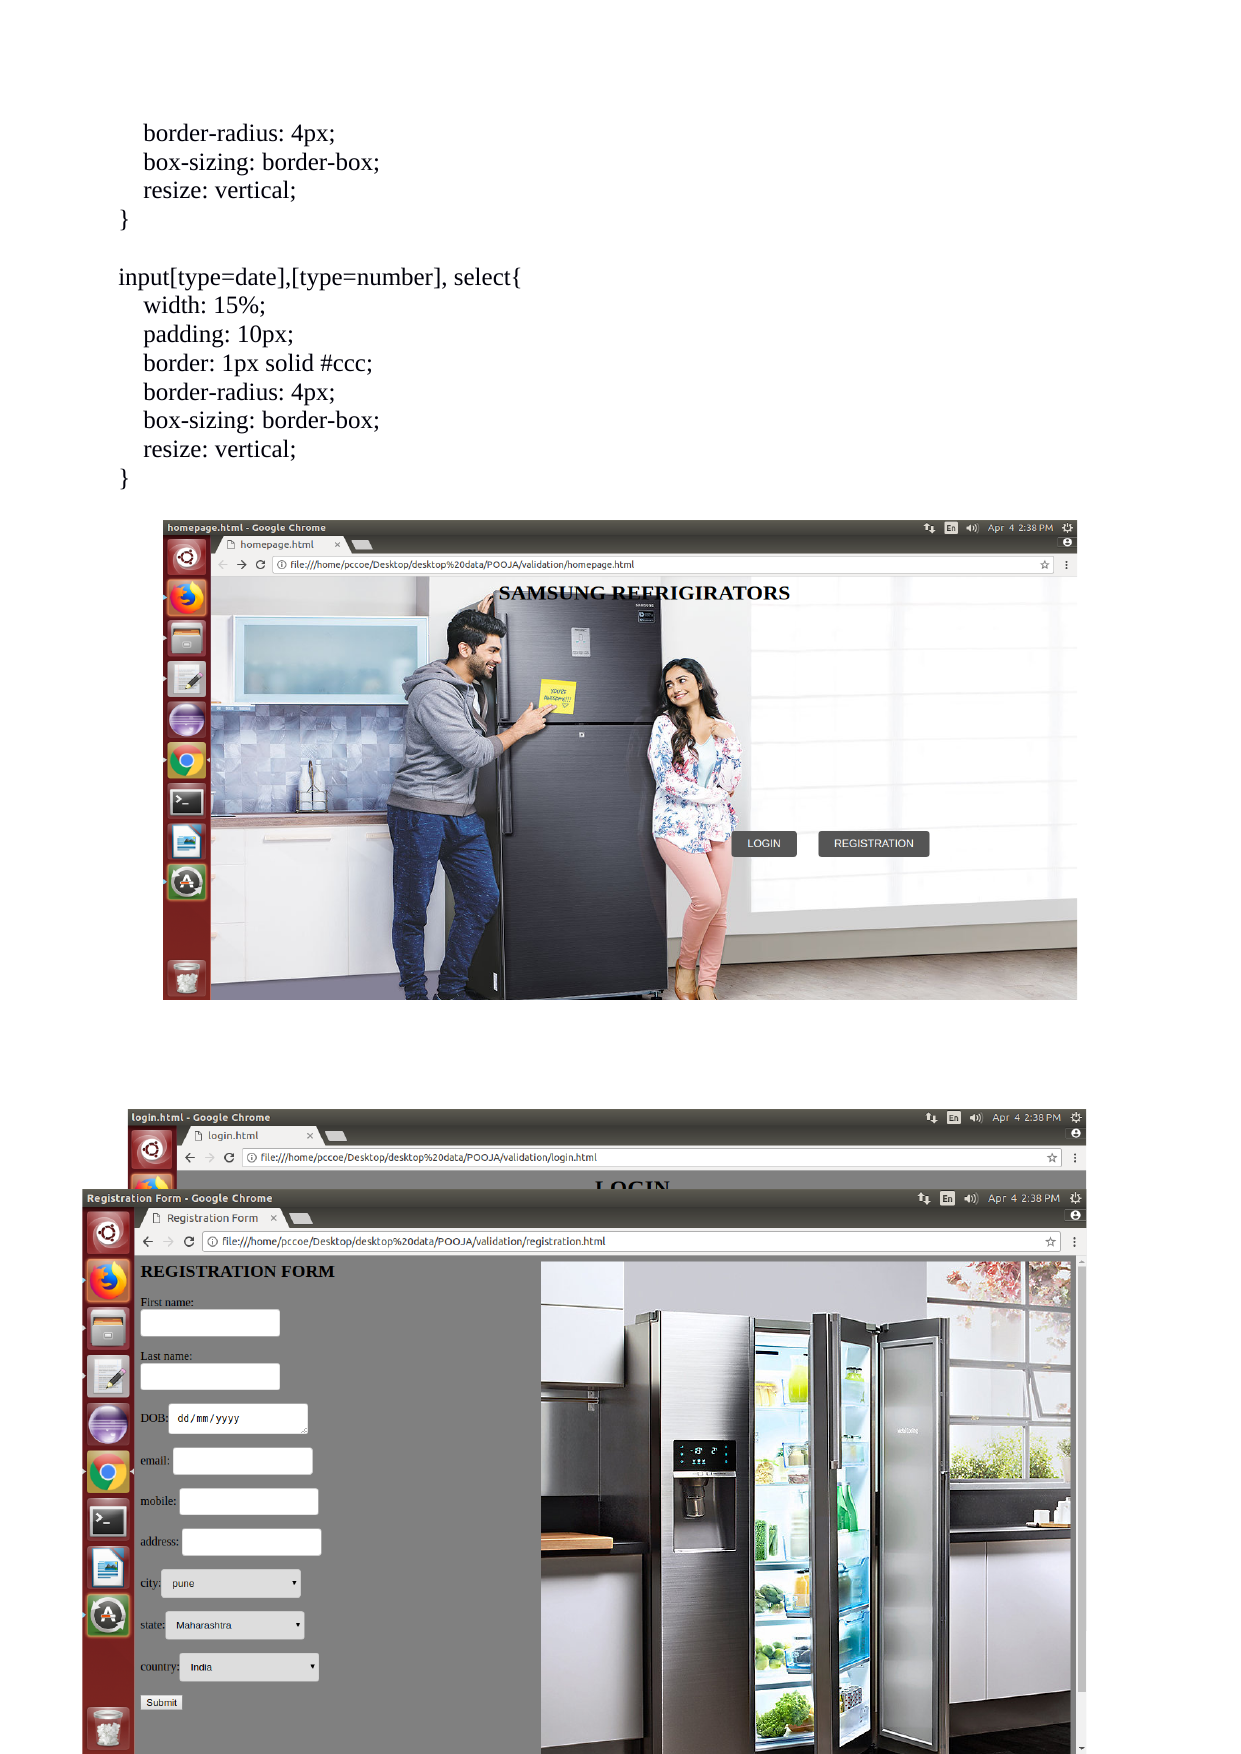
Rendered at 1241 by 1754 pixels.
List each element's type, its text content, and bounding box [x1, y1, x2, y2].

text box-sizing: border-box; [118, 147, 1122, 176]
text border-radius: 4px; [118, 377, 1122, 406]
picture [82, 1109, 1087, 1754]
picture [163, 520, 1078, 1000]
text border-radius: 4px; [118, 118, 1122, 147]
text resize: vertical; [118, 176, 1122, 204]
text input[type=date],[type=number], select{ [118, 262, 1122, 291]
text } [118, 463, 1122, 492]
text border: 1px solid #ccc; [118, 348, 1122, 377]
text } [118, 204, 1122, 233]
text padding: 10px; [118, 319, 1122, 348]
text box-sizing: border-box; [118, 406, 1122, 434]
text width: 15%; [118, 291, 1122, 319]
text resize: vertical; [118, 434, 1122, 463]
